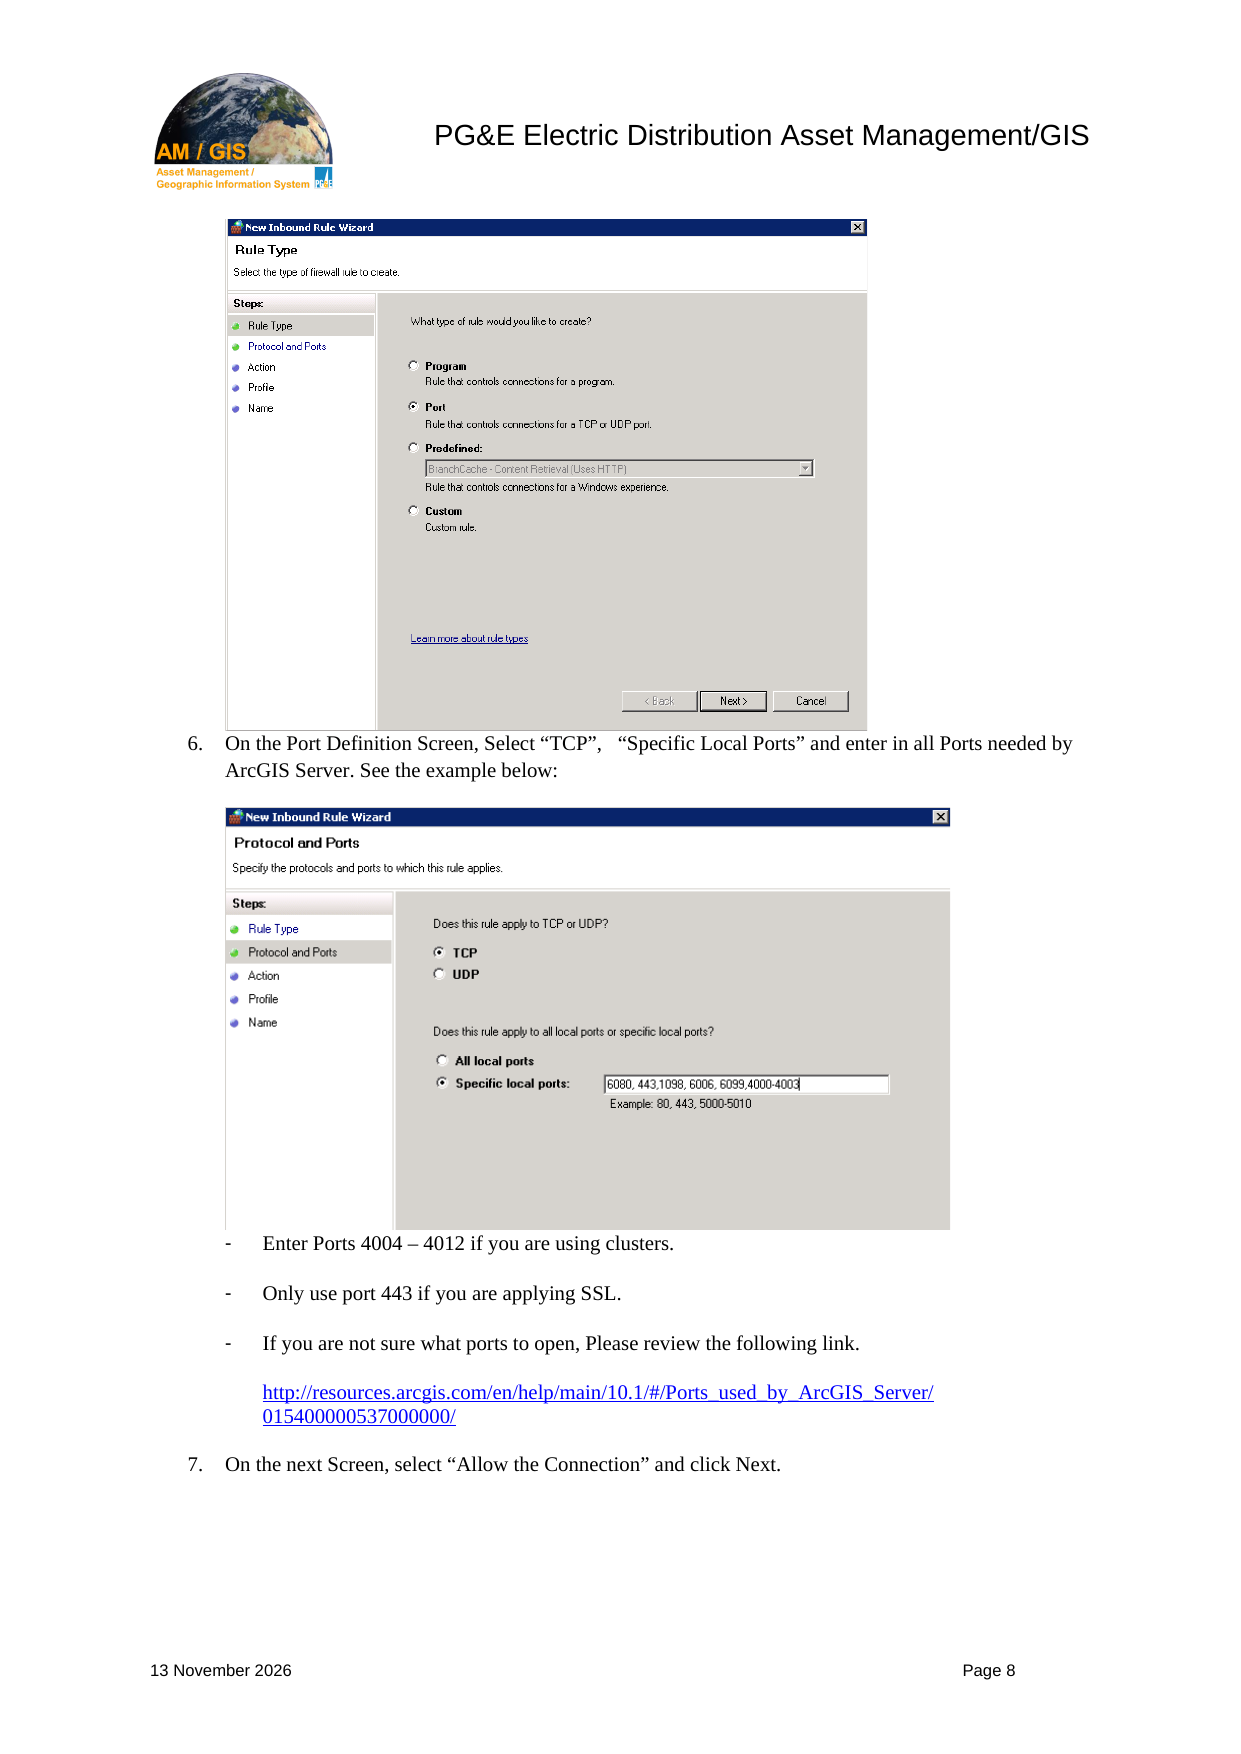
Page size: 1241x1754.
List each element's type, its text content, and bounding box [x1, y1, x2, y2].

list On the next Screen, select “Allow the Connection” and click Next. [187, 1452, 1090, 1476]
picture [225, 219, 868, 731]
list If you are not sure what ports to open, Please review the following link. [225, 1330, 1090, 1355]
list On the Port Definition Screen, Select “TCP”, “Specific Local Ports” and enter in all Ports needed by ArcGIS Server. See the example below: [187, 730, 1090, 782]
list Only use port 443 if you are applying SSL. [225, 1280, 1090, 1305]
text http://resources.arcgis.com/en/help/main/10.1/#/Ports_used_by_ArcGIS_Server/015400000537000000/ [262, 1380, 1090, 1428]
list Enter Ports 4004 – 4012 if you are using clusters. [225, 1230, 1090, 1255]
picture [150, 73, 333, 196]
picture [225, 806, 951, 1230]
